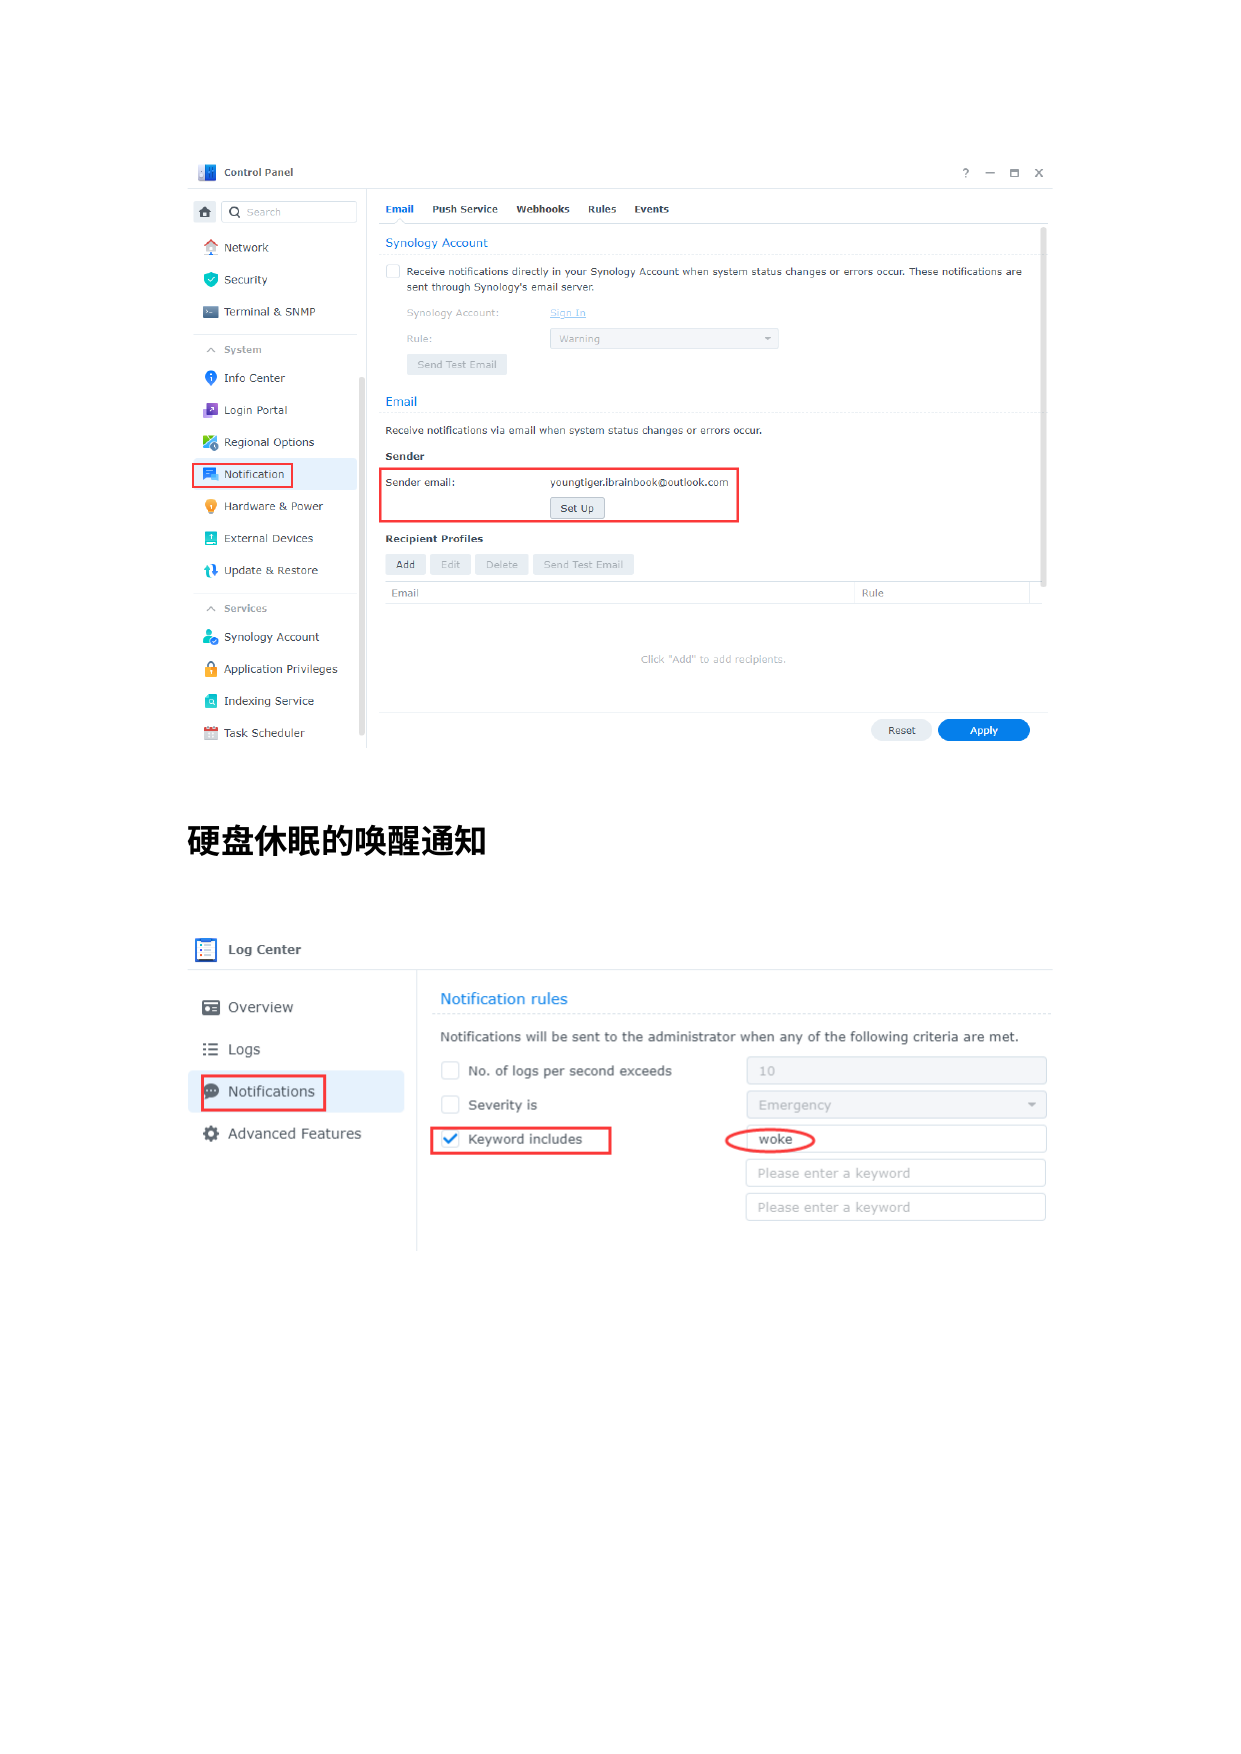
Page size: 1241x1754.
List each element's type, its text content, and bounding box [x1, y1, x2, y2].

picture [187, 162, 1053, 748]
subtitle 硬盘休眠的唤醒通知 [187, 807, 1053, 872]
picture [187, 933, 1053, 1251]
